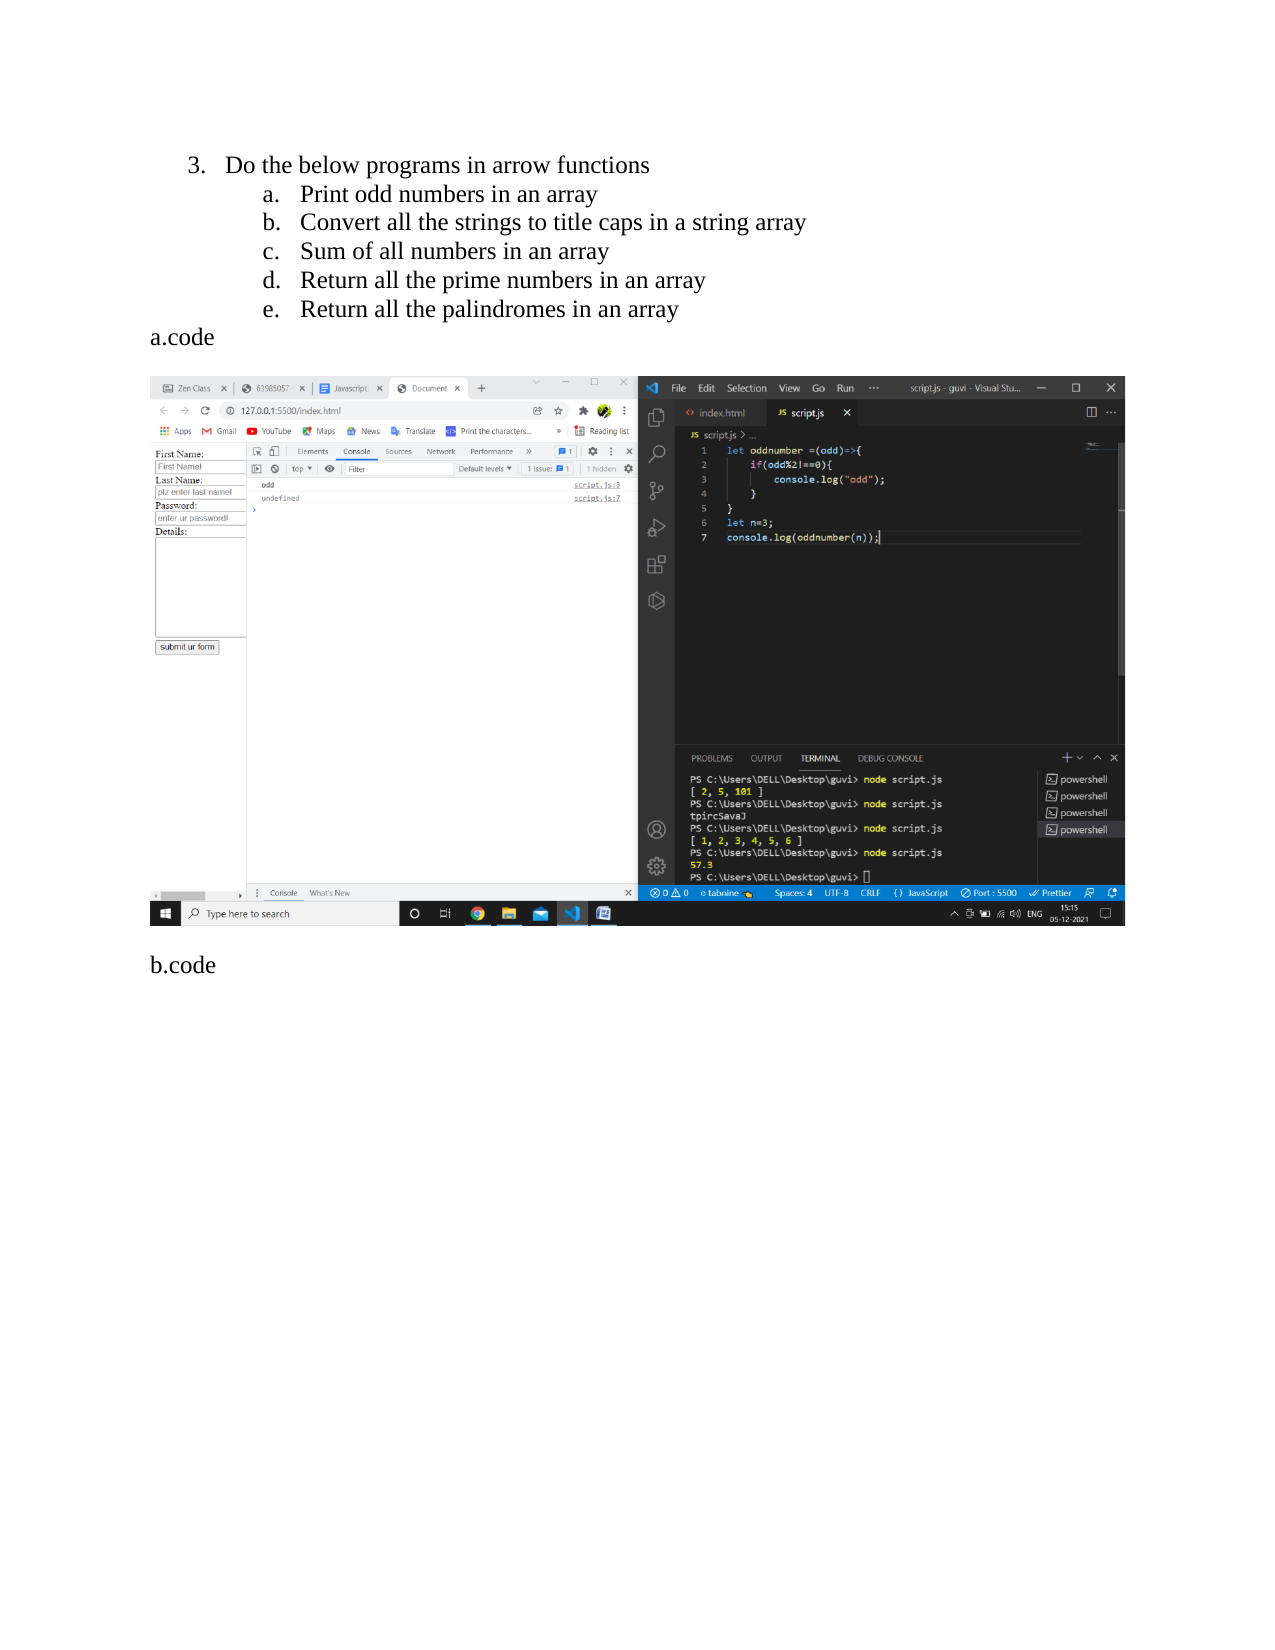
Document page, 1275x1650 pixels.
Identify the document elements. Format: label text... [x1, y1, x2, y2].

list Return all the prime numbers in an array [262, 265, 1125, 294]
list Print odd numbers in an array [262, 179, 1125, 207]
text b.code [150, 950, 1125, 979]
list Convert all the strings to title caps in a string array [262, 207, 1125, 236]
list Return all the palindromes in an array [262, 294, 1125, 322]
list Do the below programs in arrow functions [187, 150, 1125, 179]
list Sum of all numbers in an array [262, 236, 1125, 265]
text a.code [150, 322, 1125, 351]
picture [150, 376, 1125, 926]
